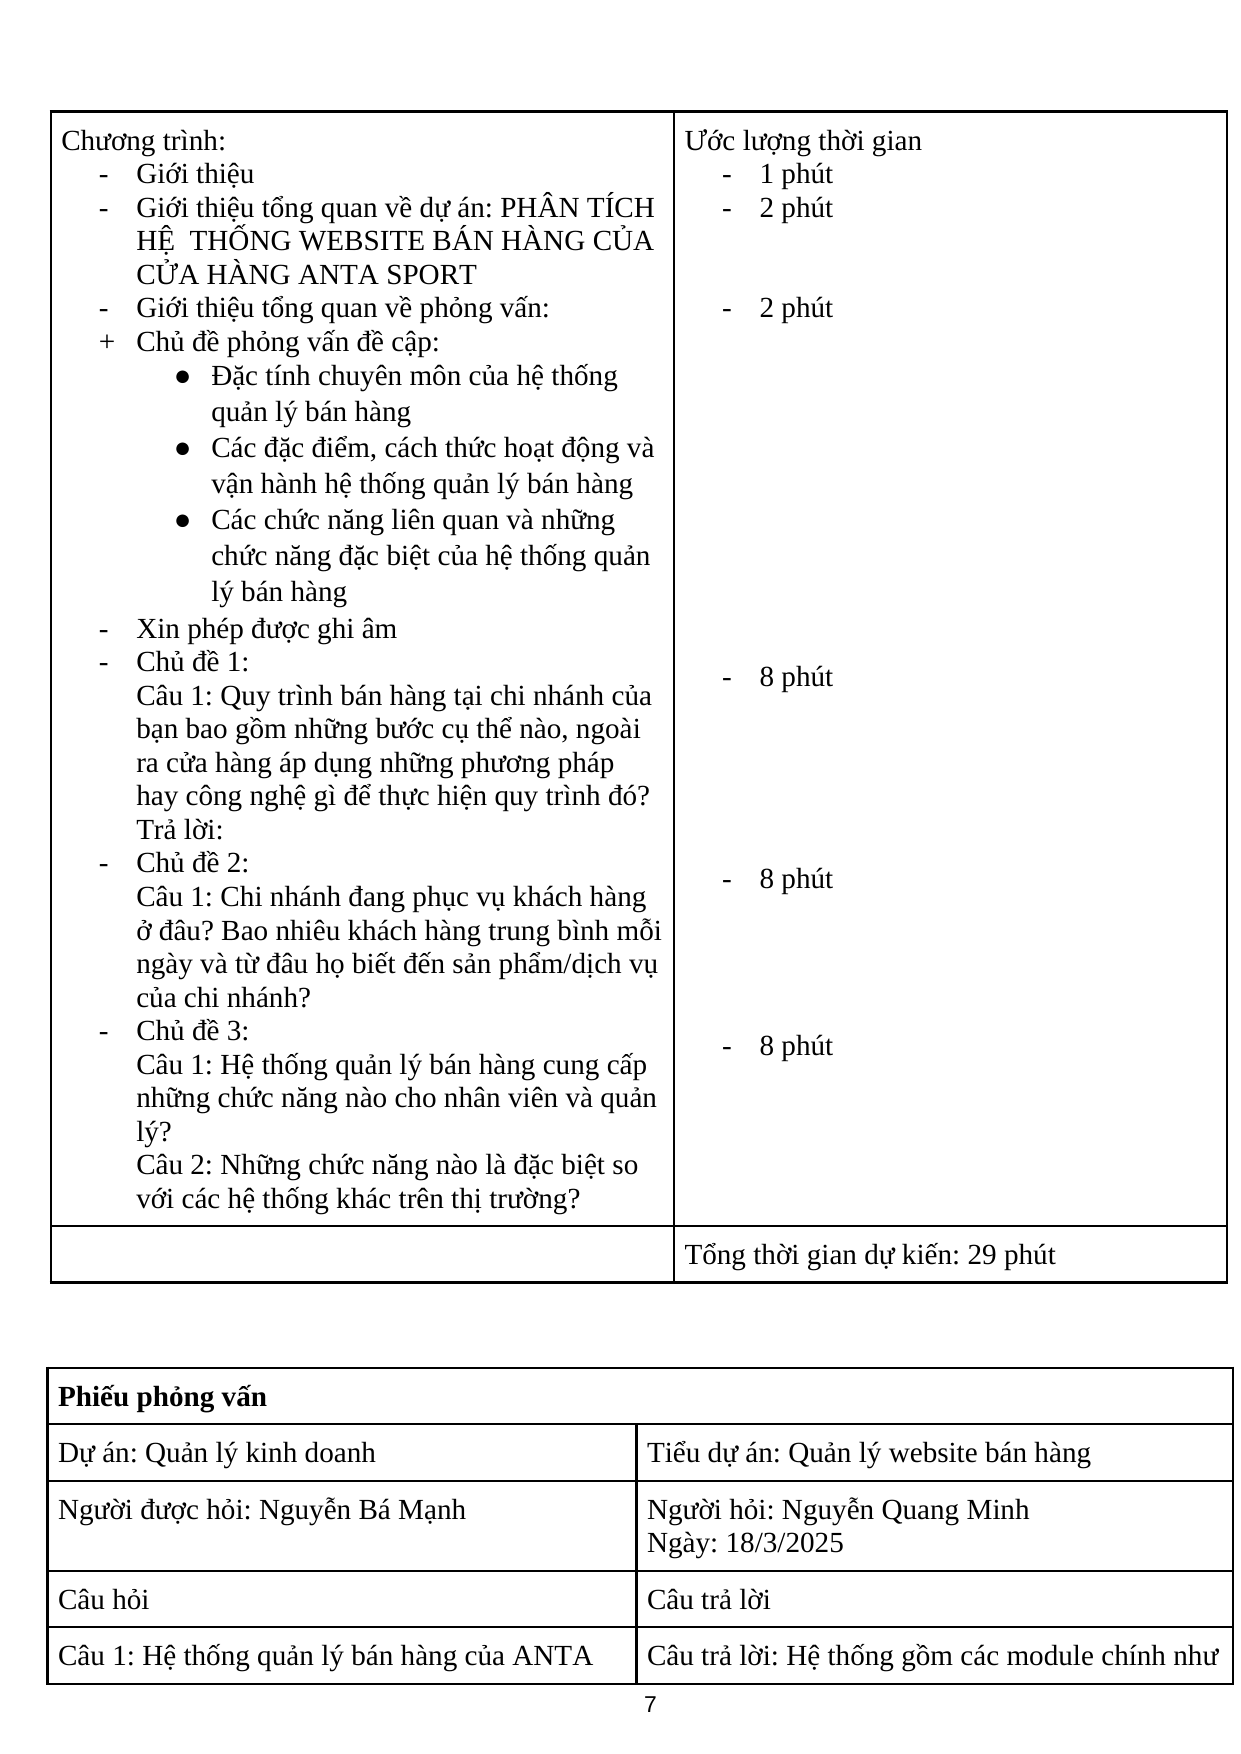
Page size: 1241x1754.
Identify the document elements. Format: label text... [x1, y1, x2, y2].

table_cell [638, 1628, 1232, 1682]
table_cell Câu hỏi [49, 1572, 635, 1626]
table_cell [49, 1628, 635, 1682]
table_cell Người hỏi: Nguyễn Quang Minh Ngày: 18/3/2025 [638, 1482, 1232, 1569]
table_cell [52, 1227, 673, 1281]
table_cell Ước lượng thời gian 1 phút 2 phút 2 phút 8 phút 8 phút 8 phút [675, 113, 1226, 1225]
table_cell Tổng thời gian dự kiến: 29 phút [675, 1227, 1226, 1281]
table_cell Chương trình: Giới thiệu Giới thiệu tổng quan về dự án: PHÂN TÍCH HỆ THỐNG WEBSITE BÁN HÀNG CỦA CỬA HÀNG ANTA SPORT Giới thiệu tổng quan về phỏng vấn: Chủ đề phỏng vấn đề cập: Đặc tính chuyên môn của hệ thống quản lý bán hàng Các đặc điểm, cách thức hoạt động và vận hành hệ thống quản lý bán hàng Các chức năng liên quan và những chức năng đặc biệt của hệ thống quản lý bán hàng Xin phép được ghi âm Chủ đề 1: Câu 1: Quy trình bán hàng tại chi nhánh của bạn bao gồm những bước cụ thể nào, ngoài ra cửa hàng áp dụng những phương pháp hay công nghệ gì để thực hiện quy trình đó? Trả lời: Chủ đề 2: Câu 1: Chi nhánh đang phục vụ khách hàng ở đâu? Bao nhiêu khách hàng trung bình mỗi ngày và từ đâu họ biết đến sản phẩm/dịch vụ của chi nhánh? Chủ đề 3: Câu 1: Hệ thống quản lý bán hàng cung cấp những chức năng nào cho nhân viên và quản lý? Câu 2: Những chức năng nào là đặc biệt so với các hệ thống khác trên thị trường? [52, 113, 673, 1225]
table_cell Người được hỏi: Nguyễn Bá Mạnh [49, 1482, 635, 1569]
table_cell Câu trả lời [638, 1572, 1232, 1626]
table_cell Dự án: Quản lý kinh doanh [49, 1425, 635, 1479]
table_cell Tiểu dự án: Quản lý website bán hàng [638, 1425, 1232, 1479]
table_header Phiếu phỏng vấn [49, 1369, 1232, 1423]
